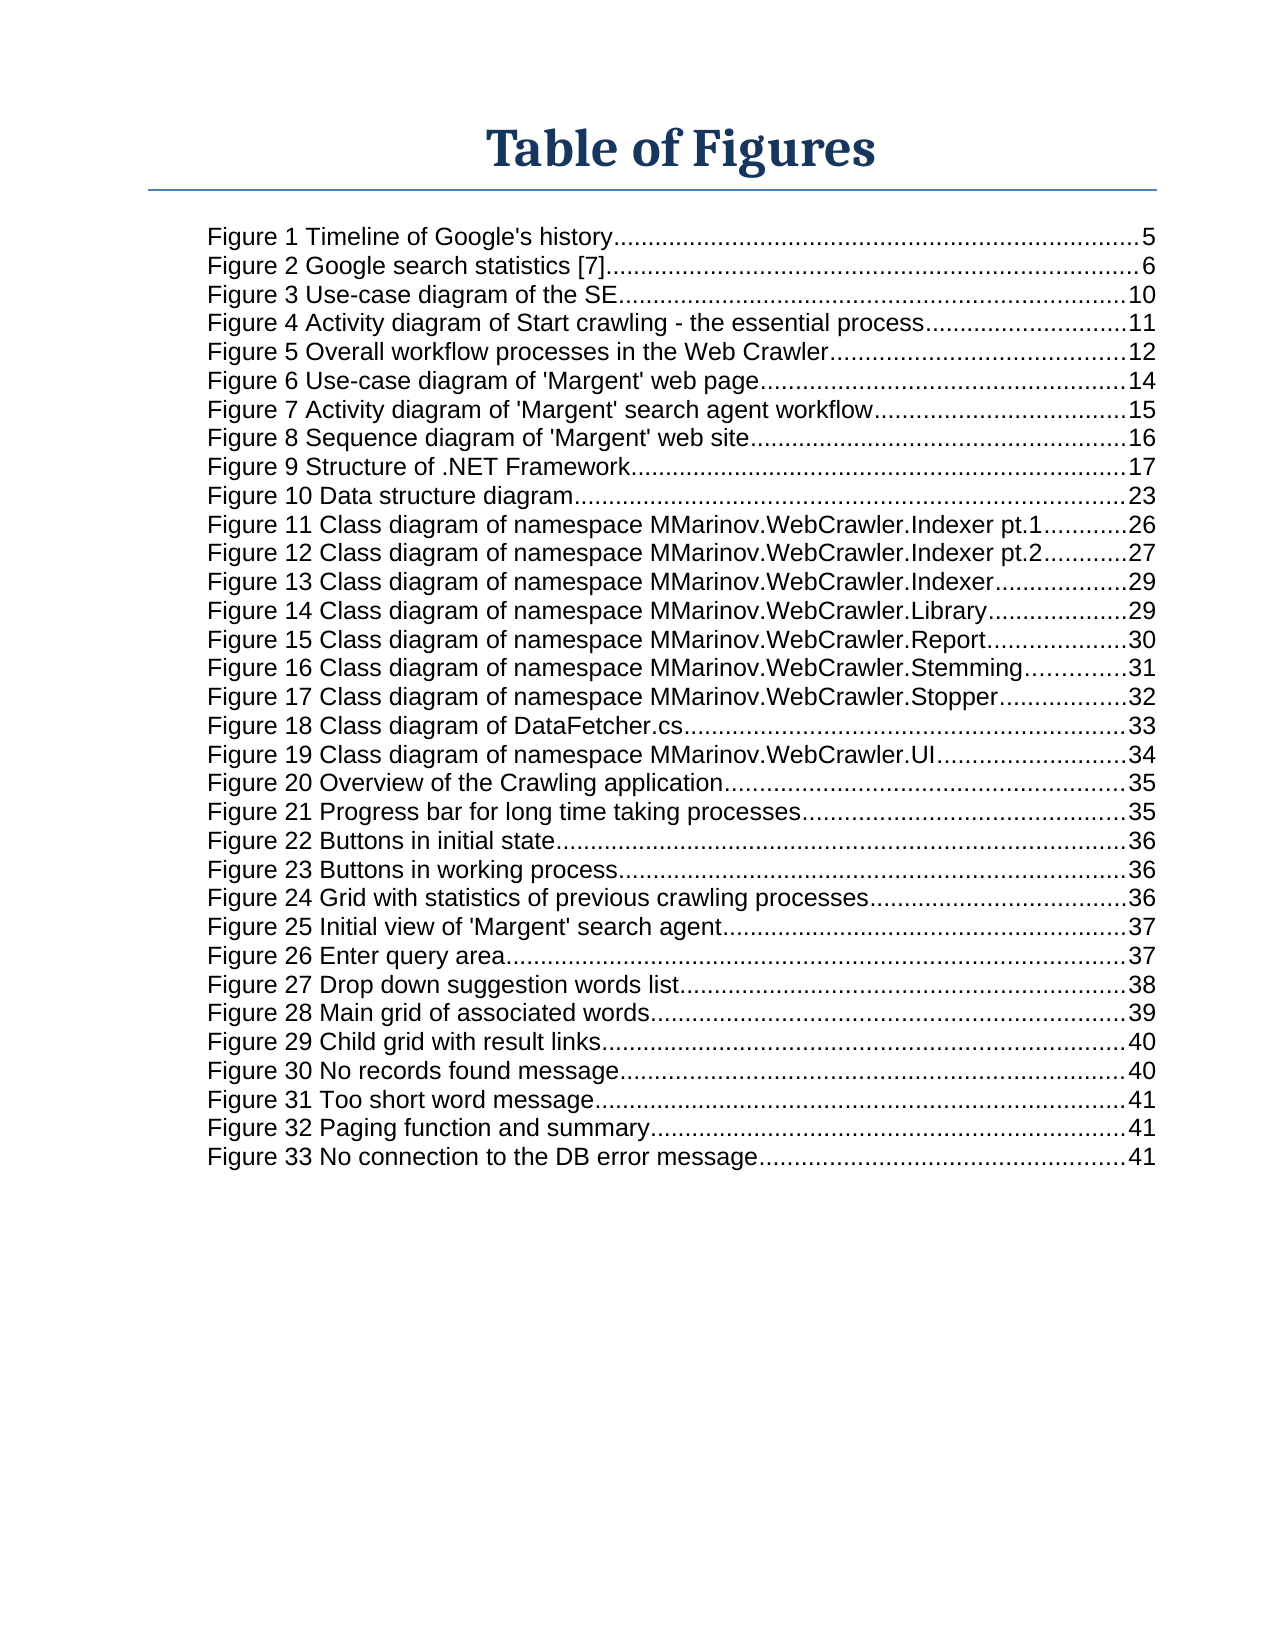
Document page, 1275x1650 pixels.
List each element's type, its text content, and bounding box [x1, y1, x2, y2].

text Figure 12 Class diagram of namespace MMarinov.WebCrawler.Indexer pt.2 27 [148, 538, 1157, 567]
text Figure 19 Class diagram of namespace MMarinov.WebCrawler.UI 34 [148, 739, 1157, 768]
text Figure 8 Sequence diagram of 'Margent' web site 16 [148, 423, 1157, 452]
text Figure 13 Class diagram of namespace MMarinov.WebCrawler.Indexer 29 [148, 567, 1157, 596]
text Figure 2 Google search statistics [7] 6 [148, 251, 1157, 279]
text Figure 24 Grid with statistics of previous crawling processes 36 [148, 883, 1157, 912]
text Figure 31 Too short word message 41 [148, 1084, 1157, 1113]
text Figure 1 Timeline of Google's history 5 [148, 222, 1157, 251]
text Figure 6 Use-case diagram of 'Margent' web page 14 [148, 366, 1157, 394]
text Figure 22 Buttons in initial state 36 [148, 826, 1157, 854]
text Figure 15 Class diagram of namespace MMarinov.WebCrawler.Report 30 [148, 624, 1157, 653]
text Figure 5 Overall workflow processes in the Web Crawler 12 [148, 337, 1157, 366]
text Figure 10 Data structure diagram 23 [148, 481, 1157, 509]
text Figure 3 Use-case diagram of the SE 10 [148, 279, 1157, 308]
text Figure 26 Enter query area 37 [148, 941, 1157, 969]
text Figure 11 Class diagram of namespace MMarinov.WebCrawler.Indexer pt.1 26 [148, 509, 1157, 538]
text Figure 29 Child grid with result links 40 [148, 1027, 1157, 1056]
text Figure 17 Class diagram of namespace MMarinov.WebCrawler.Stopper 32 [148, 682, 1157, 711]
text Figure 21 Progress bar for long time taking processes 35 [148, 797, 1157, 826]
text Figure 20 Overview of the Crawling application 35 [148, 768, 1157, 797]
text Figure 14 Class diagram of namespace MMarinov.WebCrawler.Library 29 [148, 596, 1157, 624]
text Figure 30 No records found message 40 [148, 1056, 1157, 1084]
text Figure 32 Paging function and summary 41 [148, 1113, 1157, 1142]
text Figure 4 Activity diagram of Start crawling - the essential process 11 [148, 308, 1157, 337]
title Table of Figures [148, 118, 1157, 189]
text Figure 33 No connection to the DB error message 41 [148, 1142, 1157, 1171]
text Figure 23 Buttons in working process 36 [148, 854, 1157, 883]
text Figure 18 Class diagram of DataFetcher.cs 33 [148, 711, 1157, 739]
text Figure 25 Initial view of 'Margent' search agent 37 [148, 912, 1157, 941]
text Figure 7 Activity diagram of 'Margent' search agent workflow 15 [148, 394, 1157, 423]
text Figure 9 Structure of .NET Framework 17 [148, 452, 1157, 481]
text Figure 28 Main grid of associated words 39 [148, 998, 1157, 1027]
text Figure 27 Drop down suggestion words list 38 [148, 969, 1157, 998]
text Figure 16 Class diagram of namespace MMarinov.WebCrawler.Stemming 31 [148, 653, 1157, 682]
